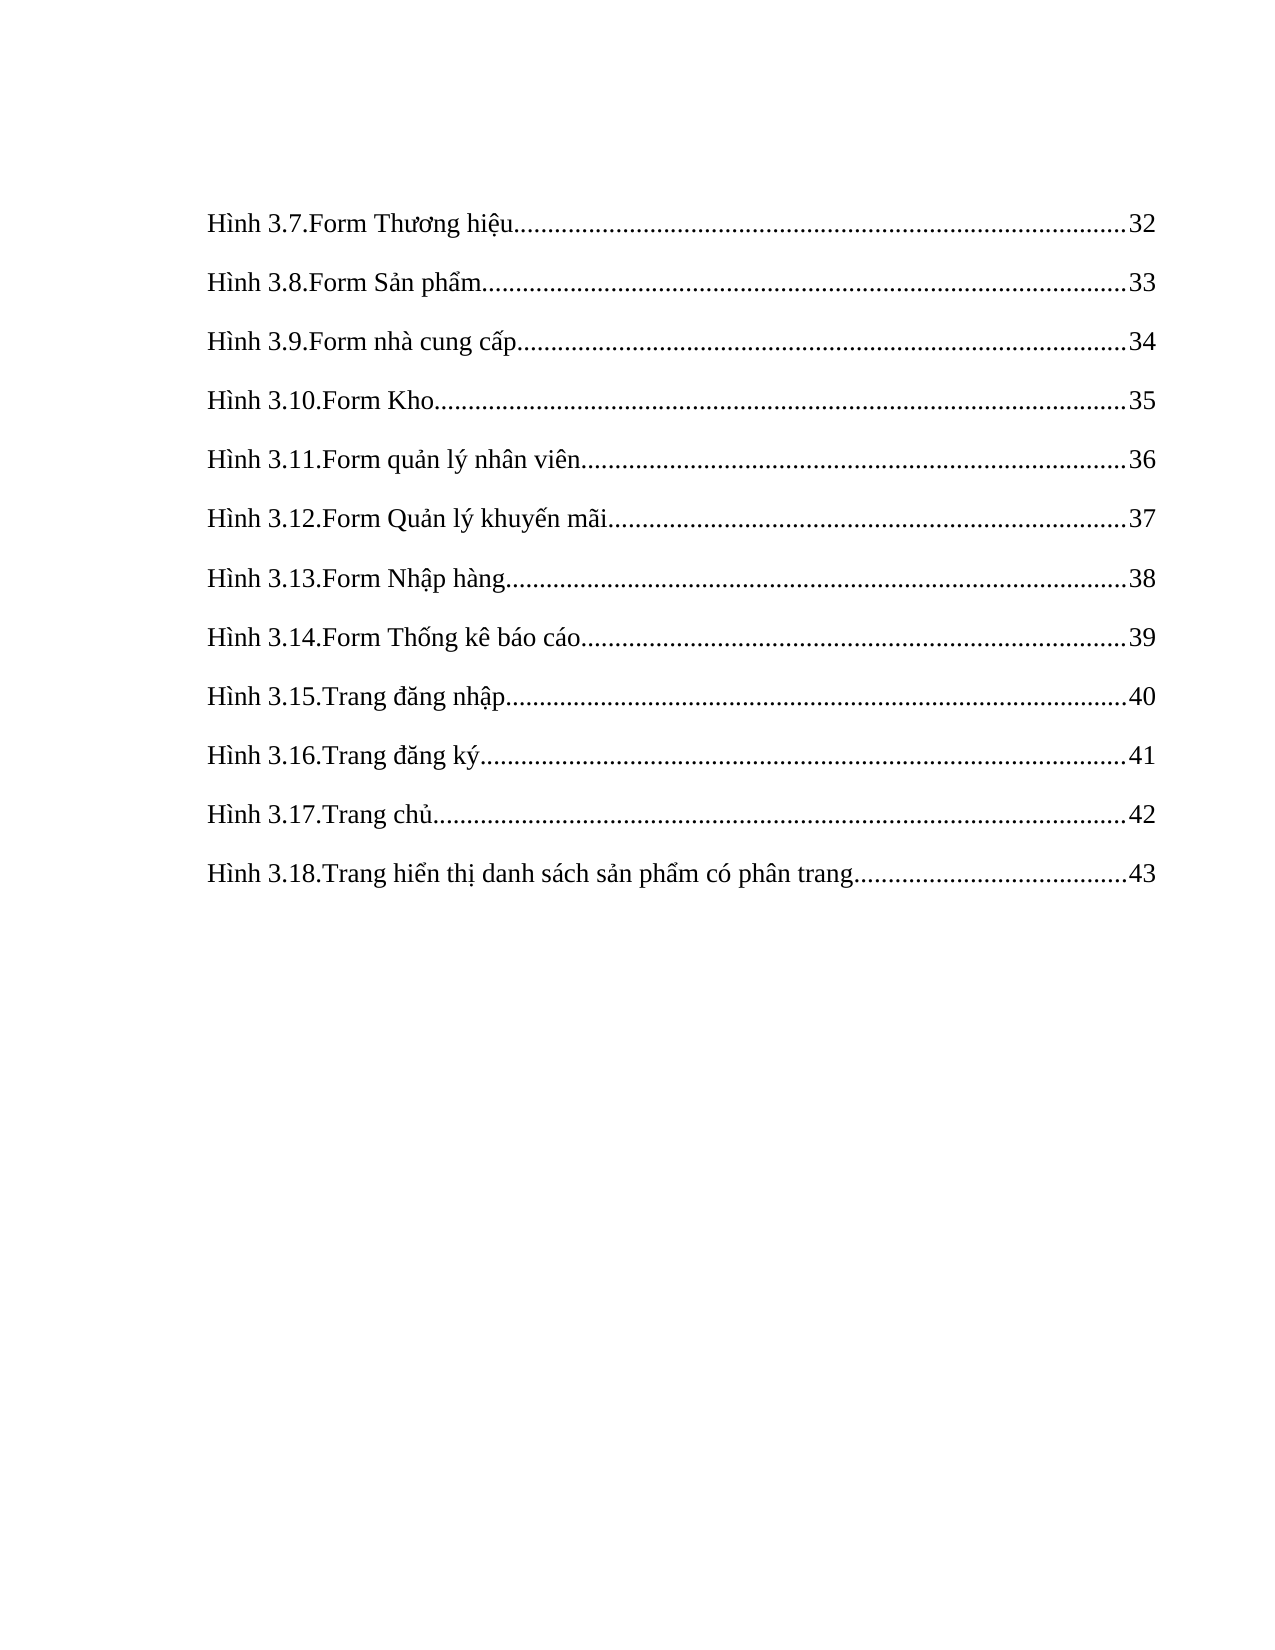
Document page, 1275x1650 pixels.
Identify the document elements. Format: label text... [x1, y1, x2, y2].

text Hình 3.18.Trang hiển thị danh sách sản phẩm có phân trang 43 [207, 858, 1157, 889]
text Hình 3.8.Form Sản phẩm 33 [207, 266, 1157, 297]
text Hình 3.10.Form Kho 35 [207, 384, 1157, 415]
text Hình 3.15.Trang đăng nhập 40 [207, 680, 1157, 711]
text Hình 3.12.Form Quản lý khuyến mãi 37 [207, 503, 1157, 534]
text Hình 3.9.Form nhà cung cấp 34 [207, 325, 1157, 356]
text Hình 3.13.Form Nhập hàng 38 [207, 562, 1157, 593]
text Hình 3.7.Form Thương hiệu 32 [207, 207, 1157, 238]
text Hình 3.16.Trang đăng ký 41 [207, 739, 1157, 770]
text Hình 3.17.Trang chủ 42 [207, 798, 1157, 829]
text Hình 3.14.Form Thống kê báo cáo 39 [207, 621, 1157, 652]
text Hình 3.11.Form quản lý nhân viên 36 [207, 443, 1157, 474]
